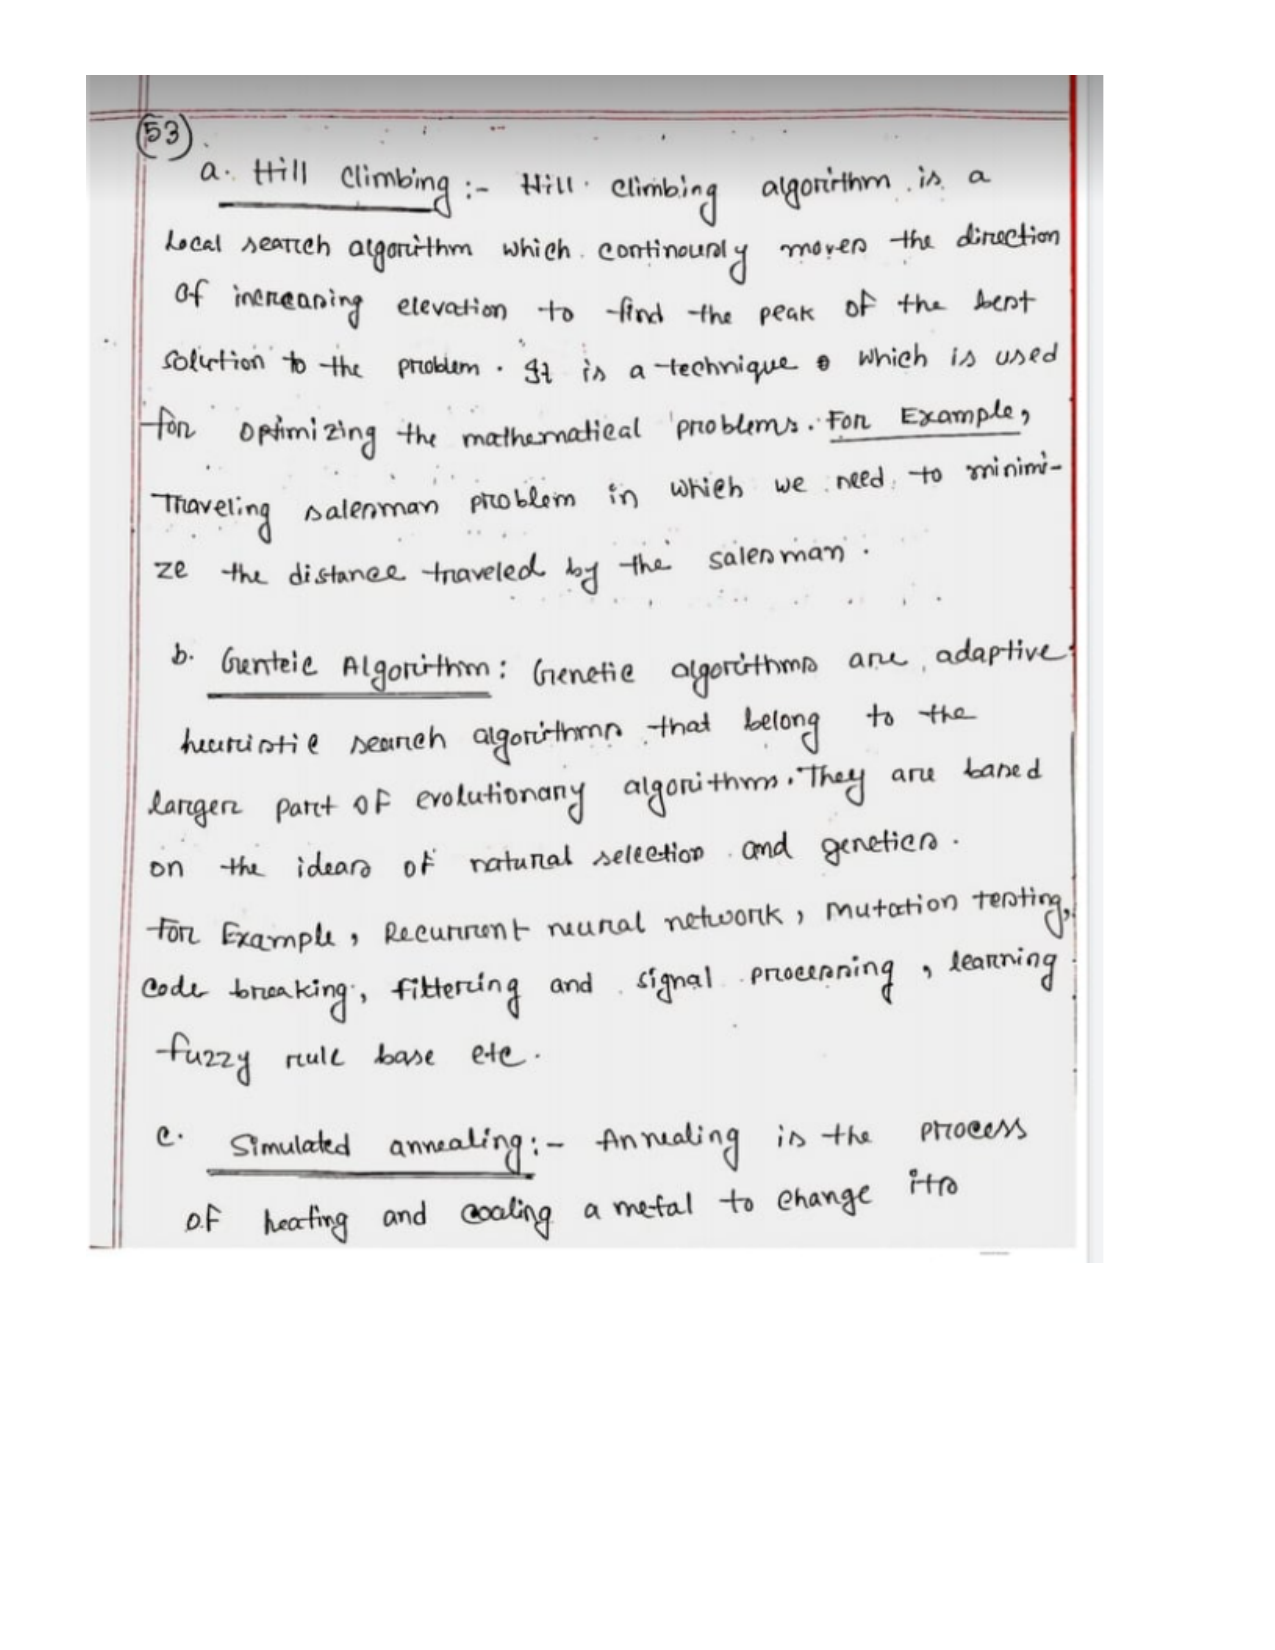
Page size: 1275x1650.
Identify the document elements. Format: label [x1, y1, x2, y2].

table_cell [75, 75, 1209, 1281]
picture [86, 75, 1104, 1263]
